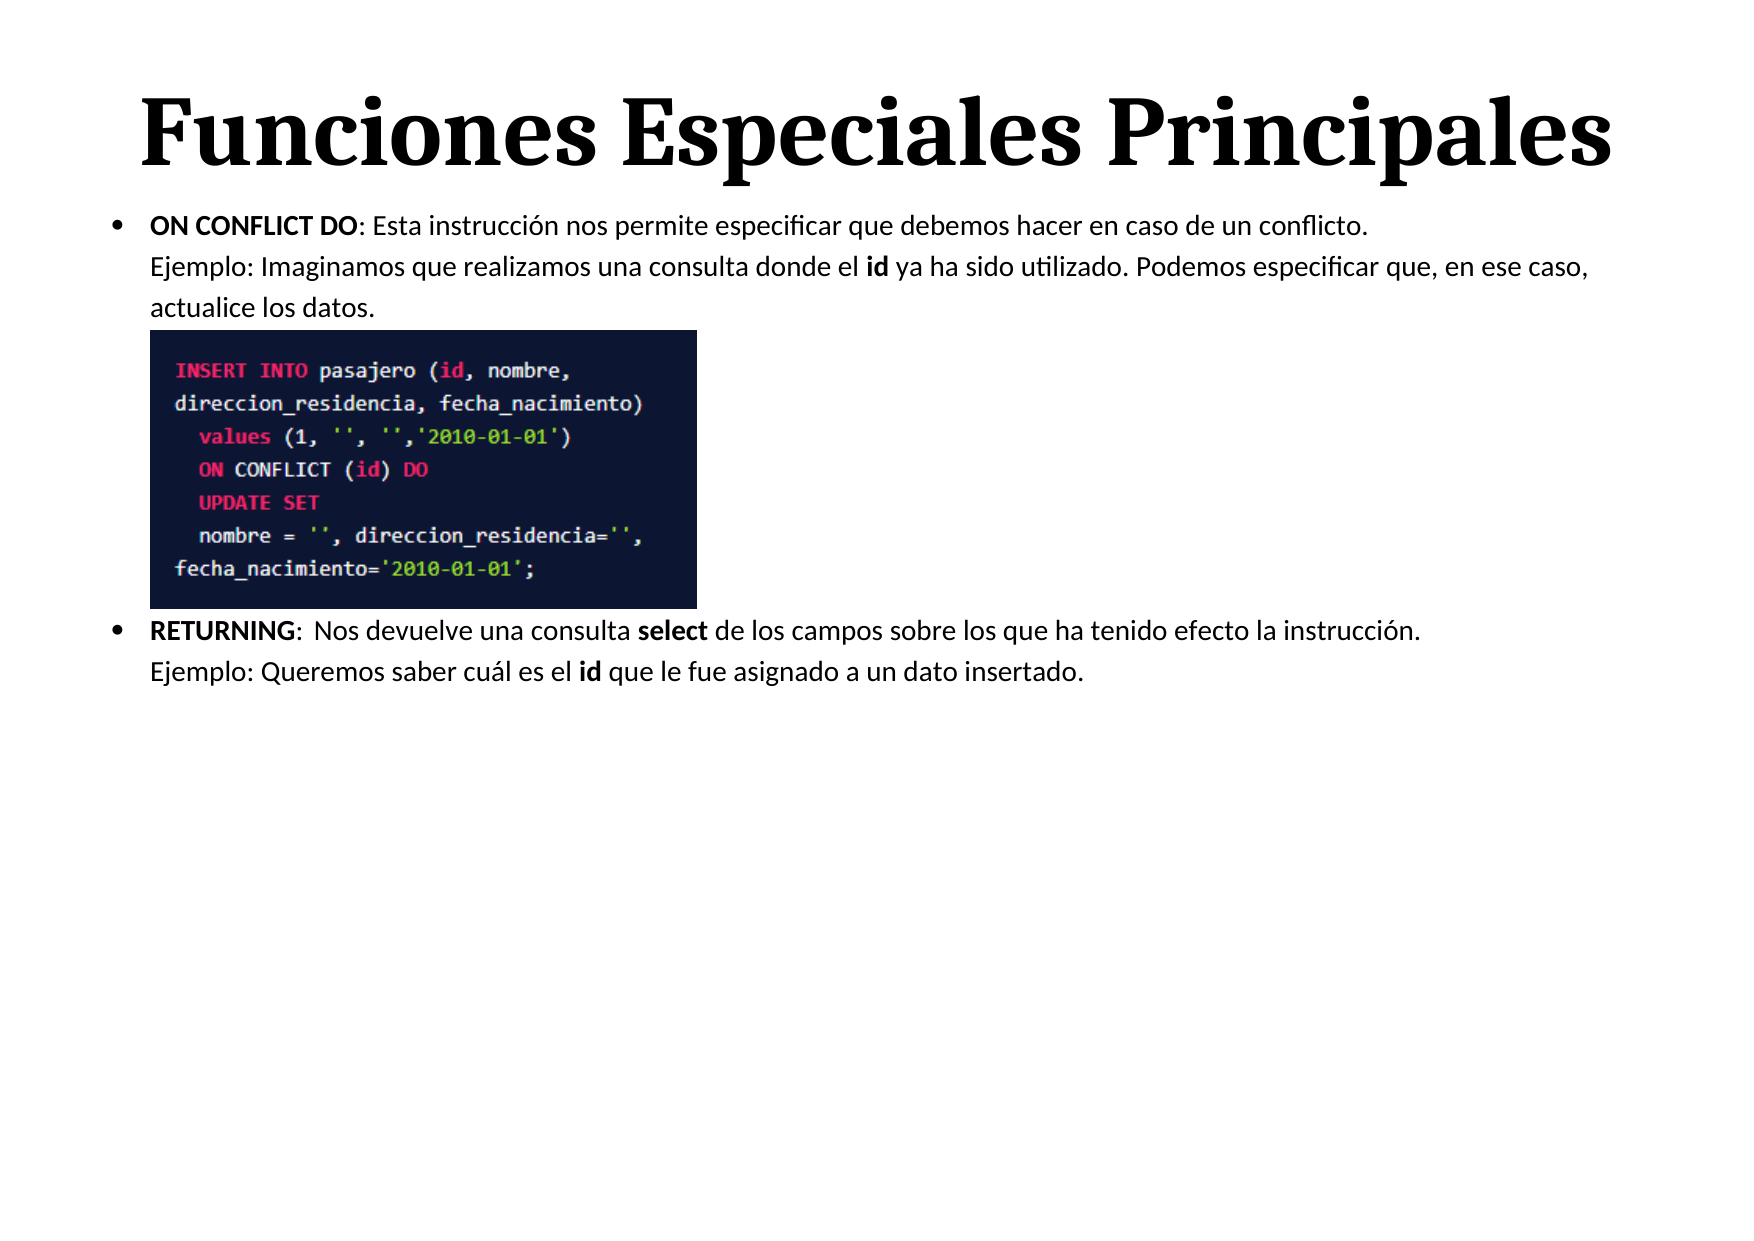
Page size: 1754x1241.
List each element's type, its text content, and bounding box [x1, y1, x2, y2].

picture [150, 330, 697, 609]
list Ejemplo: Queremos saber cuál es el id que le fue asignado a un dato insertado. [150, 653, 1679, 689]
subtitle Funciones Especiales Principales [75, 75, 1679, 190]
list RETURNING: Nos devuelve una consulta select de los campos sobre los que ha tenido efecto la instrucción. [112, 612, 1679, 648]
list ON CONFLICT DO: Esta instrucción nos permite especificar que debemos hacer en caso de un conflicto. [112, 207, 1679, 243]
list Ejemplo: Imaginamos que realizamos una consulta donde el id ya ha sido utilizado. Podemos especificar que, en ese caso, actualice los datos. [150, 248, 1679, 325]
